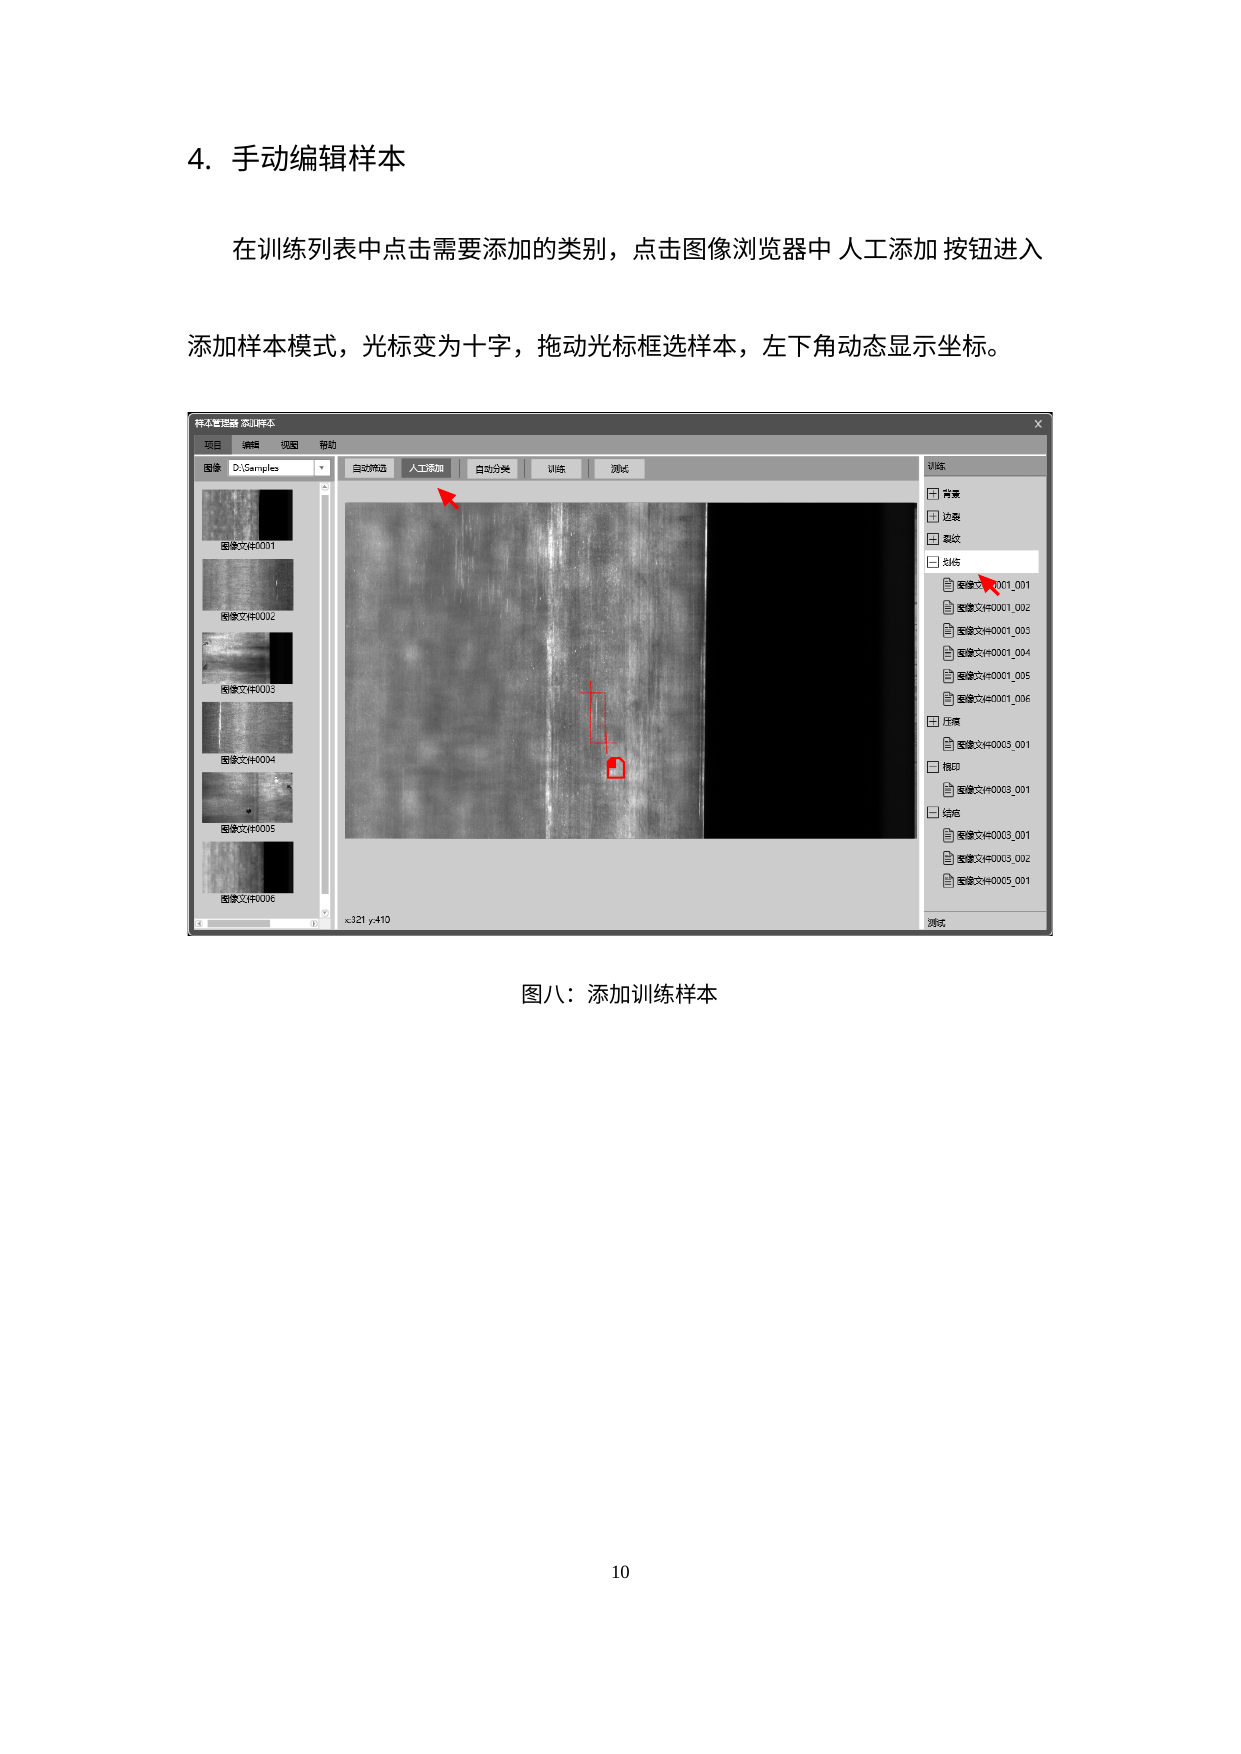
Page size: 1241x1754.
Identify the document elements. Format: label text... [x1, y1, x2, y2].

picture [187, 412, 1053, 936]
subtitle 手动编辑样本 [187, 125, 1053, 190]
text 图八：添加训练样本 [187, 977, 1053, 1009]
list 在训练列表中点击需要添加的类别，点击图像浏览器中 人工添加 按钮进入添加样本模式，光标变为十字，拖动光标框选样本，左下角动态显示坐标。 [187, 215, 1053, 377]
